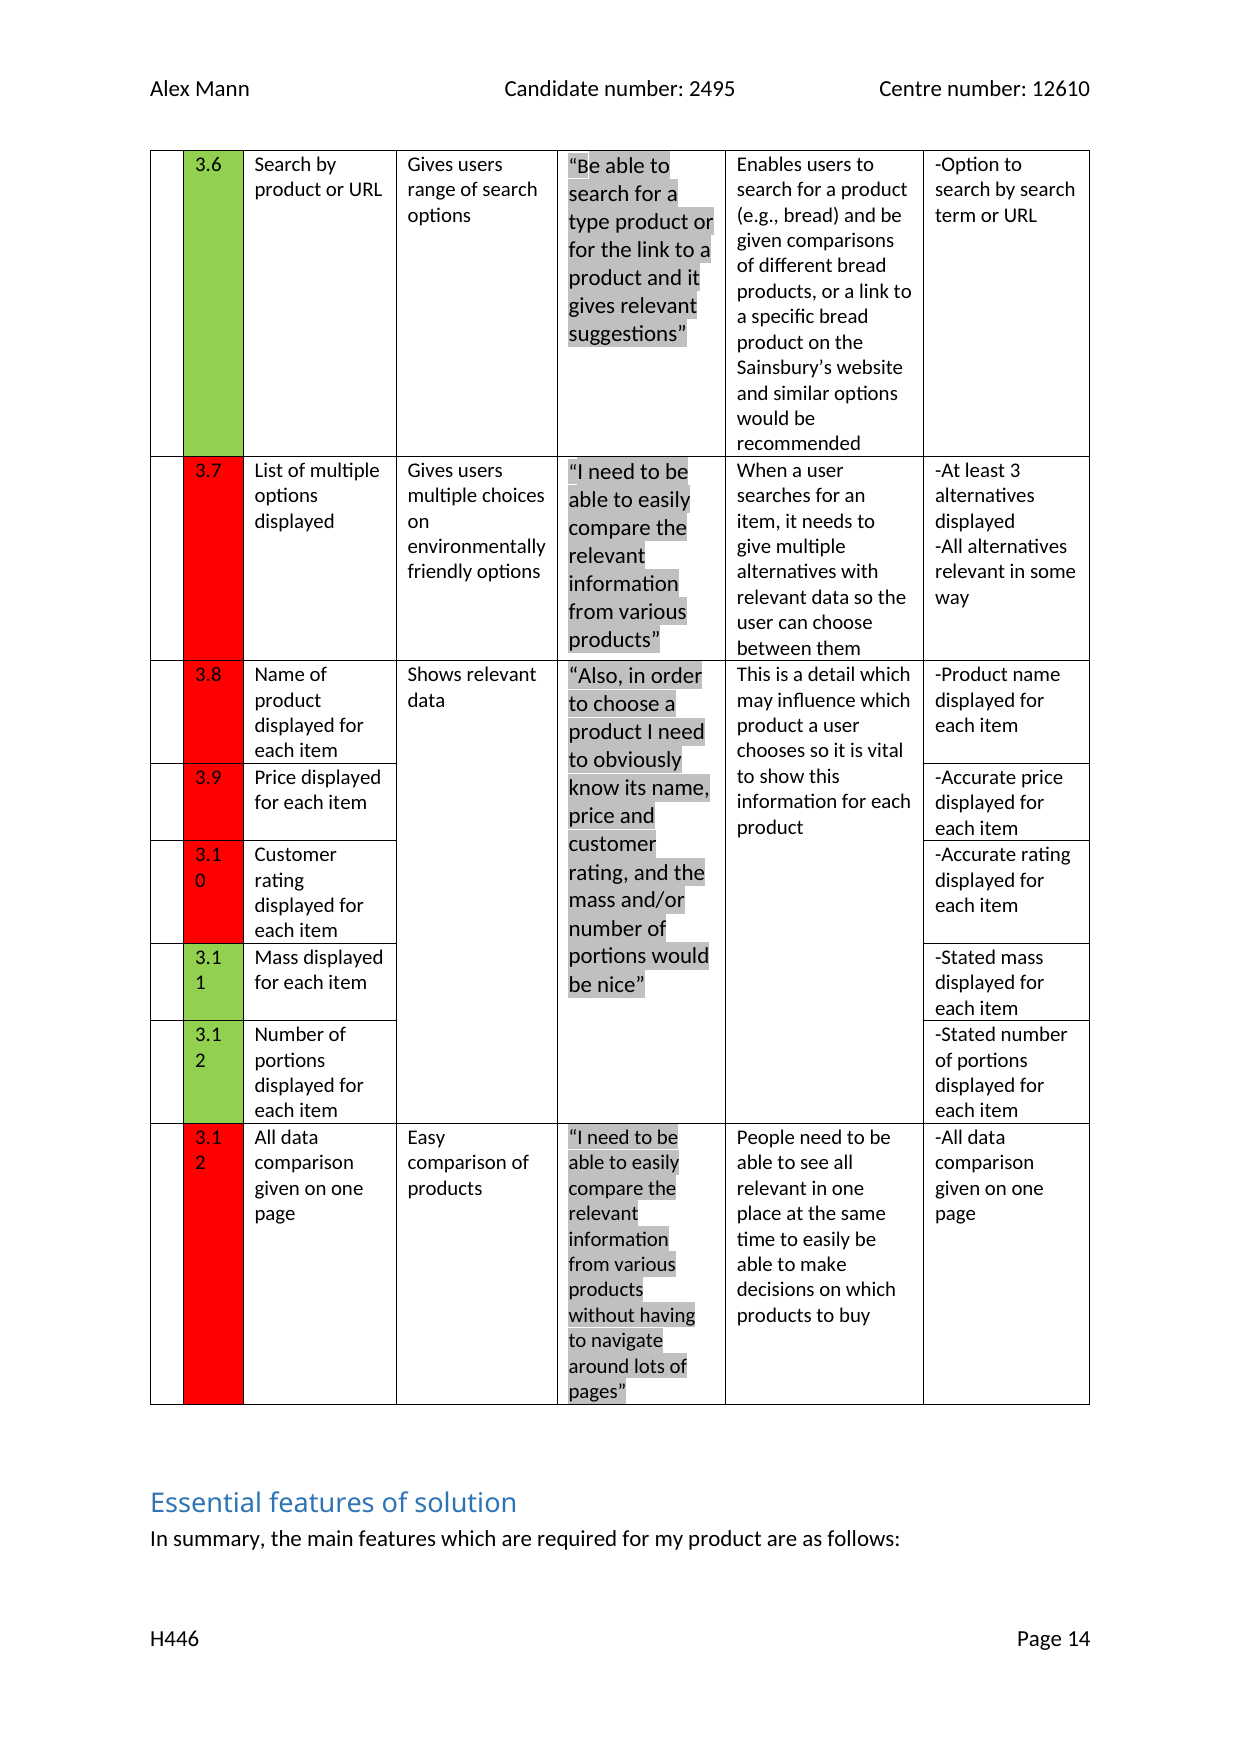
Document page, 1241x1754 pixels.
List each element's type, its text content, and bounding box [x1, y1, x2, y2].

table_cell 3.7 [184, 457, 243, 660]
table_cell 3.12 [184, 1124, 243, 1404]
table_cell [151, 1124, 183, 1404]
table_cell [151, 1021, 183, 1123]
table_cell Number of portions displayed for each item [244, 1021, 396, 1123]
table_cell -Stated mass displayed for each item [924, 944, 1089, 1020]
table_cell 3.12 [184, 1021, 243, 1123]
subtitle Essential features of solution [150, 1484, 1090, 1521]
table_cell [151, 457, 183, 660]
table_cell -Accurate price displayed for each item [924, 764, 1089, 840]
table_cell [151, 661, 183, 763]
table_cell Gives users multiple choices on environmentally friendly options [397, 457, 557, 660]
table_cell -Product name displayed for each item [924, 661, 1089, 763]
table_cell -At least 3 alternatives displayed -All alternatives relevant in some way [924, 457, 1089, 660]
table_cell Customer rating displayed for each item [244, 841, 396, 943]
table_cell Gives users range of search options [397, 151, 557, 456]
table_cell 3.10 [184, 841, 243, 943]
table_cell 3.11 [184, 944, 243, 1020]
table_cell Easy comparison of products [397, 1124, 557, 1404]
table_cell 3.6 [184, 151, 243, 456]
table_cell “Also, in order to choose a product I need to obviously know its name, price and customer rating, and the mass and/or number of portions would be nice” [558, 661, 725, 1123]
table_cell All data comparison given on one page [244, 1124, 396, 1404]
table_cell When a user searches for an item, it needs to give multiple alternatives with relevant data so the user can choose between them [726, 457, 923, 660]
table_cell [151, 841, 183, 943]
table_cell [151, 944, 183, 1020]
table_cell “Be able to search for a type product or for the link to a product and it gives relevant suggestions” [558, 151, 725, 456]
table_cell Name of product displayed for each item [244, 661, 396, 763]
table_cell [151, 151, 183, 456]
table_cell Price displayed for each item [244, 764, 396, 840]
table_cell 3.9 [184, 764, 243, 840]
table_cell -Stated number of portions displayed for each item [924, 1021, 1089, 1123]
table_cell -Accurate rating displayed for each item [924, 841, 1089, 943]
table_cell -Option to search by search term or URL [924, 151, 1089, 456]
table_cell “I need to be able to easily compare the relevant information from various products” [558, 457, 725, 660]
table_cell This is a detail which may influence which product a user chooses so it is vital to show this information for each product [726, 661, 923, 1123]
table_cell Enables users to search for a product (e.g., bread) and be given comparisons of different bread products, or a link to a specific bread product on the Sainsbury’s website and similar options would be recommended [726, 151, 923, 456]
table_cell -All data comparison given on one page [924, 1124, 1089, 1404]
text In summary, the main features which are required for my product are as follows: [150, 1524, 1090, 1552]
table_cell List of multiple options displayed [244, 457, 396, 660]
table_cell [151, 764, 183, 840]
table_cell 3.8 [184, 661, 243, 763]
table_cell “I need to be able to easily compare the relevant information from various products without having to navigate around lots of pages” [558, 1124, 725, 1404]
table_cell Shows relevant data [397, 661, 557, 1123]
table_cell People need to be able to see all relevant in one place at the same time to easily be able to make decisions on which products to buy [726, 1124, 923, 1404]
table_cell Mass displayed for each item [244, 944, 396, 1020]
table_cell Search by product or URL [244, 151, 396, 456]
